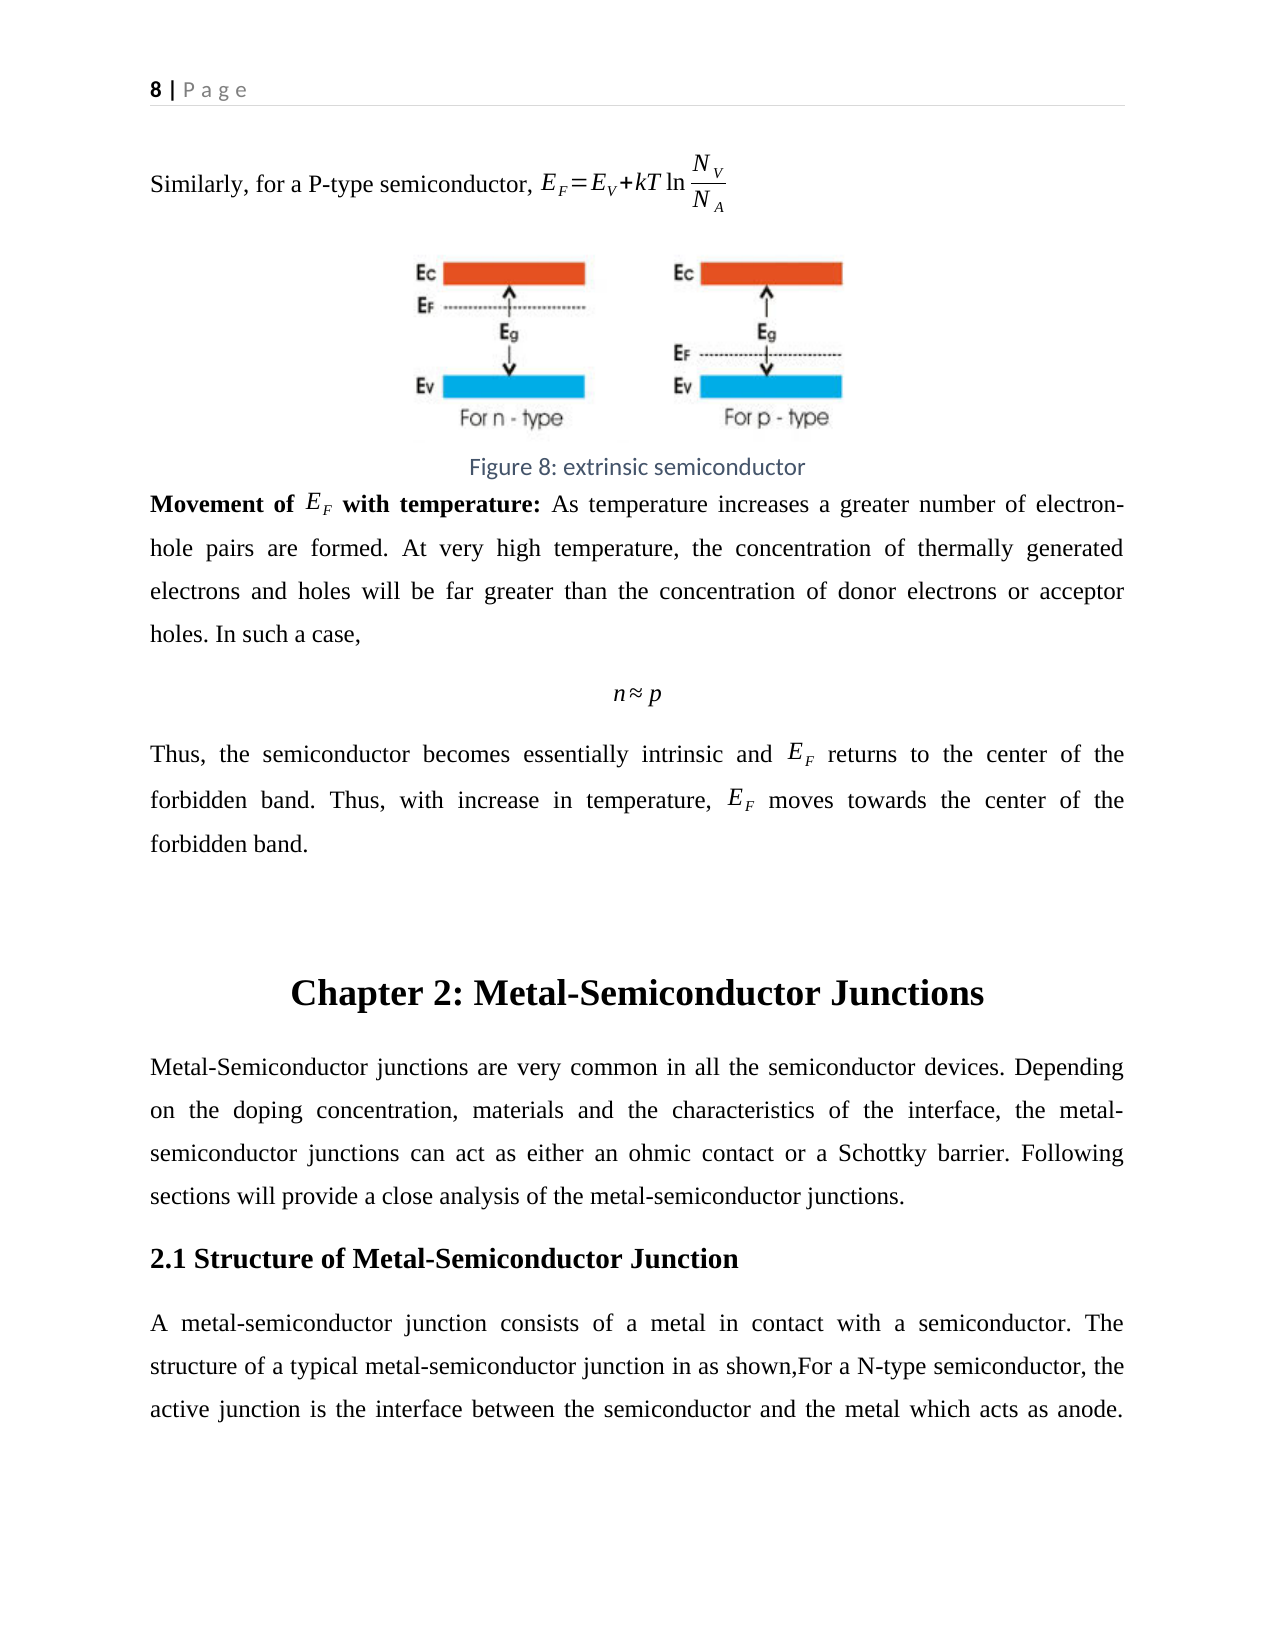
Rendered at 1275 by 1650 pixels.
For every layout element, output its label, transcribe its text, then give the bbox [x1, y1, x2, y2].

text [150, 1308, 1125, 1423]
text Chapter 2: Metal-Semiconductor Junctions [150, 971, 1125, 1014]
text Metal-Semiconductor junctions are very common in all the semiconductor devices. Depending on the doping concentration, materials and the characteristics of the interface, the metal-semiconductor junctions can act as either an ohmic contact or a Schottky barrier. Following sections will provide a close analysis of the metal-semiconductor junctions. [150, 1052, 1125, 1210]
picture [391, 218, 884, 443]
text Similarly, for a P-type semiconductor, [150, 150, 1125, 216]
text 2.1 Structure of Metal-Semiconductor Junction [150, 1241, 1125, 1275]
text Movement of with temperature: As temperature increases a greater number of electron-hole pairs are formed. At very high temperature, the concentration of thermally generated electrons and holes will be far greater than the concentration of donor electrons or acceptor holes. In such a case, [150, 247, 1125, 648]
text Thus, the semiconductor becomes essentially intrinsic and returns to the center of the forbidden band. Thus, with increase in temperature, moves towards the center of the forbidden band. [150, 738, 1125, 858]
